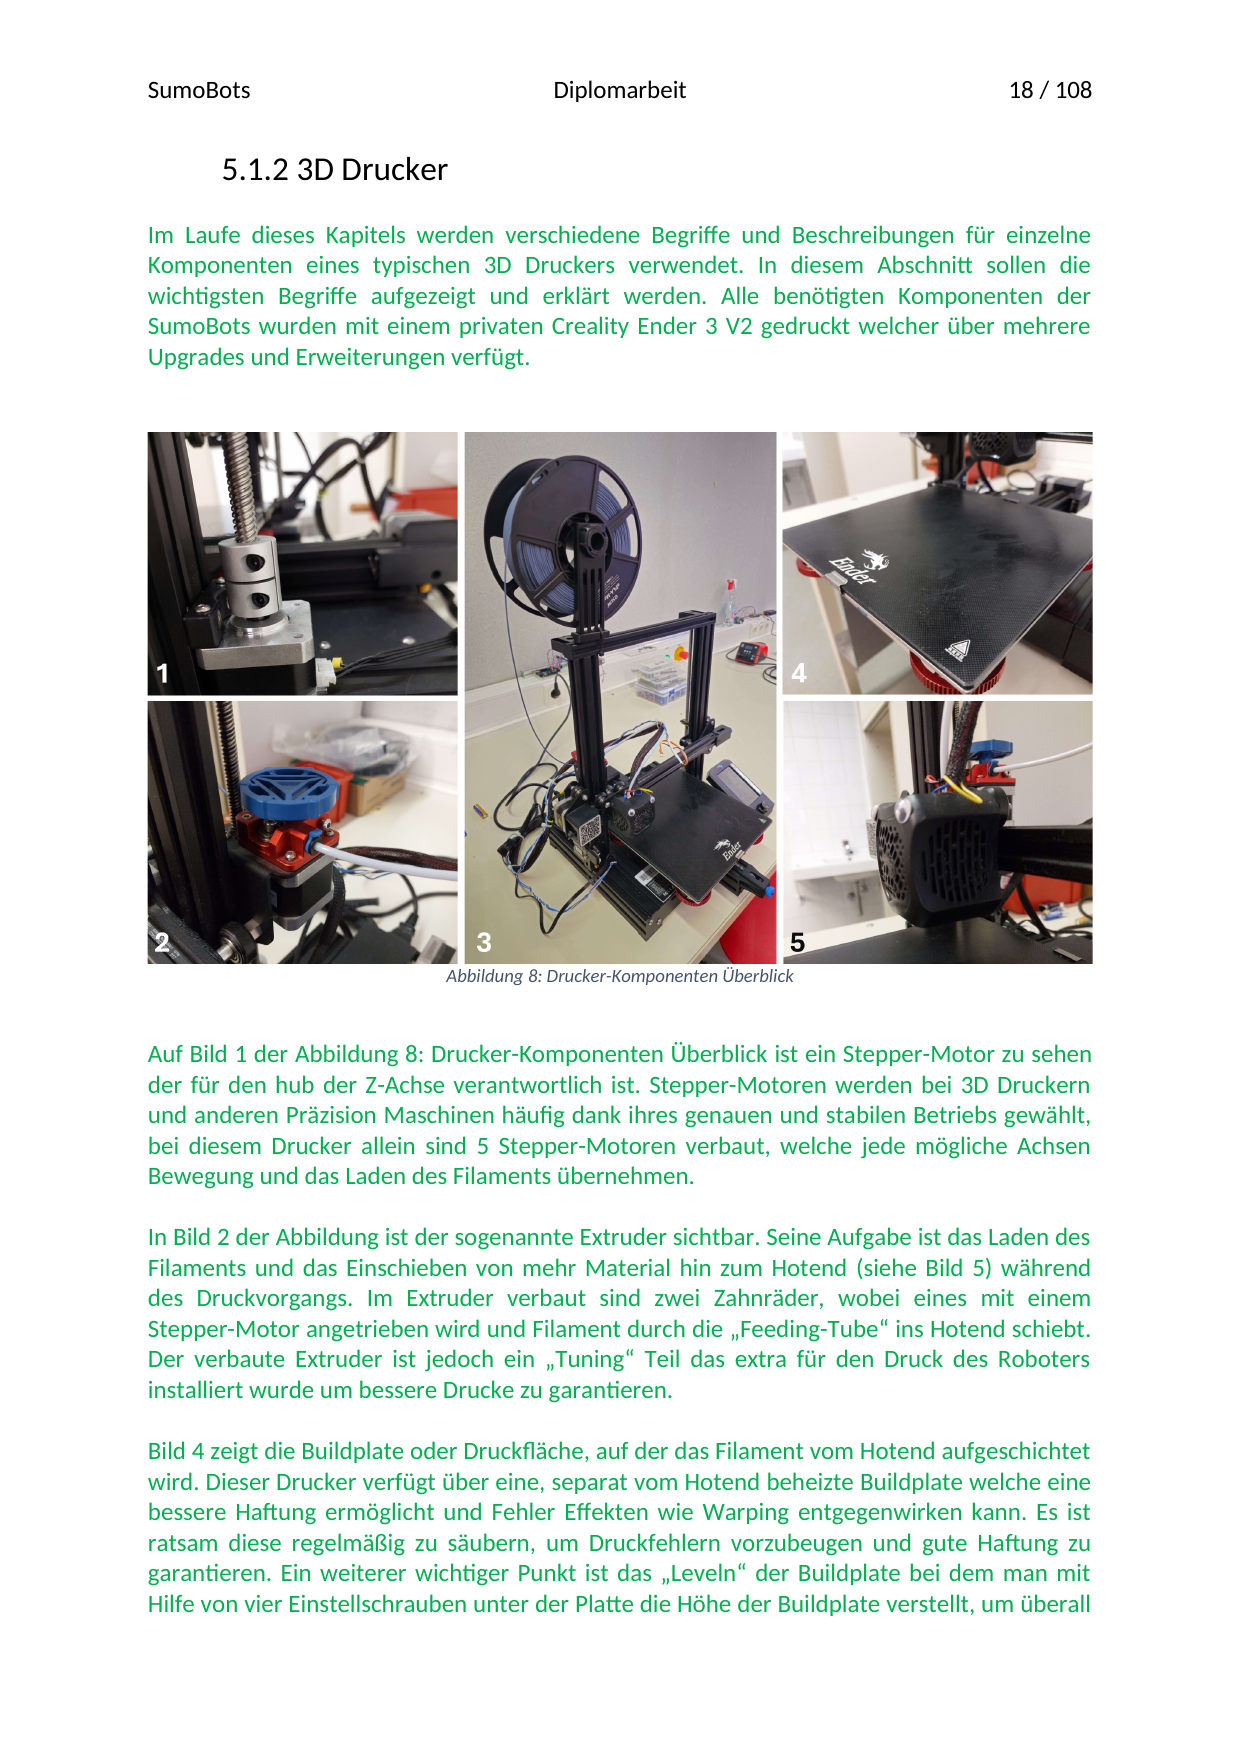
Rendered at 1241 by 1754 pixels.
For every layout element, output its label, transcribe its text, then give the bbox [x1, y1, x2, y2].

text Im Laufe dieses Kapitels werden verschiedene Begriffe und Beschreibungen für einzelne Komponenten eines typischen 3D Druckers verwendet. In diesem Abschnitt sollen die wichtigsten Begriffe aufgezeigt und erklärt werden. Alle benötigten Komponenten der SumoBots wurden mit einem privaten Creality Ender 3 V2 gedruckt welcher über mehrere Upgrades und Erweiterungen verfügt. [148, 219, 1093, 371]
subtitle 3D Drucker [221, 148, 1093, 188]
text Auf Bild 1 der Abbildung 8: Drucker-Komponenten Überblick ist ein Stepper-Motor zu sehen der für den hub der Z-Achse verantwortlich ist. Stepper-Motoren werden bei 3D Druckern und anderen Präzision Maschinen häufig dank ihres genauen und stabilen Betriebs gewählt, bei diesem Drucker allein sind 5 Stepper-Motoren verbaut, welche jede mögliche Achsen Bewegung und das Laden des Filaments übernehmen. [148, 1038, 1093, 1191]
picture [147, 432, 1093, 964]
text Abbildung 8: Drucker-Komponenten Überblick [148, 964, 1093, 987]
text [148, 1435, 1093, 1618]
text In Bild 2 der Abbildung ist der sogenannte Extruder sichtbar. Seine Aufgabe ist das Laden des Filaments und das Einschieben von mehr Material hin zum Hotend (siehe Bild 5) während des Druckvorgangs. Im Extruder verbaut sind zwei Zahnräder, wobei eines mit einem Stepper-Motor angetrieben wird und Filament durch die „Feeding-Tube“ ins Hotend schiebt. Der verbaute Extruder ist jedoch ein „Tuning“ Teil das extra für den Druck des Roboters installiert wurde um bessere Drucke zu garantieren. [148, 1221, 1093, 1404]
